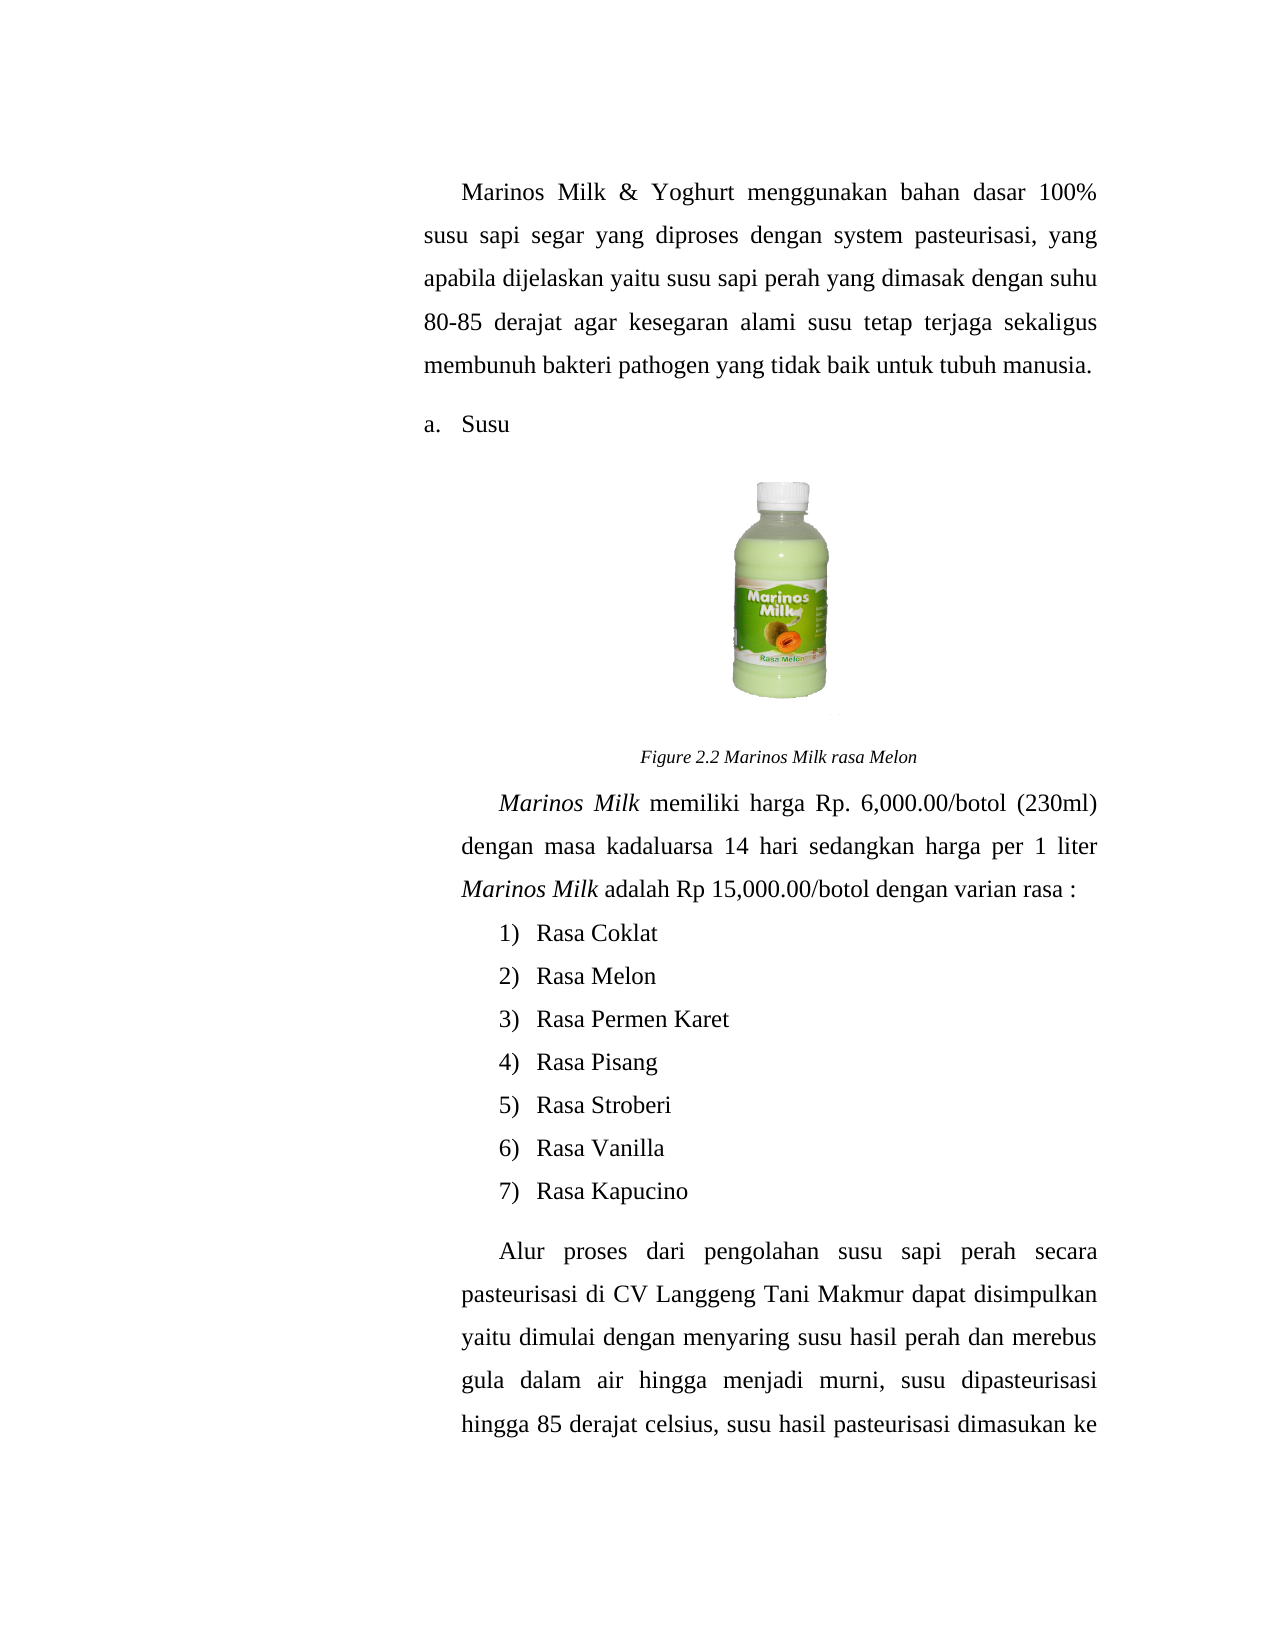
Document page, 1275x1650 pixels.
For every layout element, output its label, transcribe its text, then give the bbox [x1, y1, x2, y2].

list Rasa Coklat [499, 918, 1098, 946]
list Susu [424, 409, 1098, 438]
text Marinos Milk & Yoghurt menggunakan bahan dasar 100% susu sapi segar yang diproses dengan system pasteurisasi, yang apabila dijelaskan yaitu susu sapi perah yang dimasak dengan suhu 80-85 derajat agar kesegaran alami susu tetap terjaga sekaligus membunuh bakteri pathogen yang tidak baik untuk tubuh manusia. [424, 177, 1098, 378]
list Rasa Kapucino [499, 1176, 1098, 1205]
text Figure 2.2 Marinos Milk rasa Melon [386, 746, 1098, 767]
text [461, 1236, 1098, 1437]
list Rasa Vanilla [499, 1133, 1098, 1162]
list Rasa Stroberi [499, 1090, 1098, 1119]
list Marinos Milk memiliki harga Rp. 6,000.00/botol (230ml) dengan masa kadaluarsa 14 hari sedangkan harga per 1 liter Marinos Milk adalah Rp 15,000.00/botol dengan varian rasa : [461, 788, 1098, 903]
list Rasa Permen Karet [499, 1004, 1098, 1033]
list Rasa Melon [499, 961, 1098, 989]
list Rasa Pisang [499, 1047, 1098, 1076]
picture [712, 452, 847, 715]
